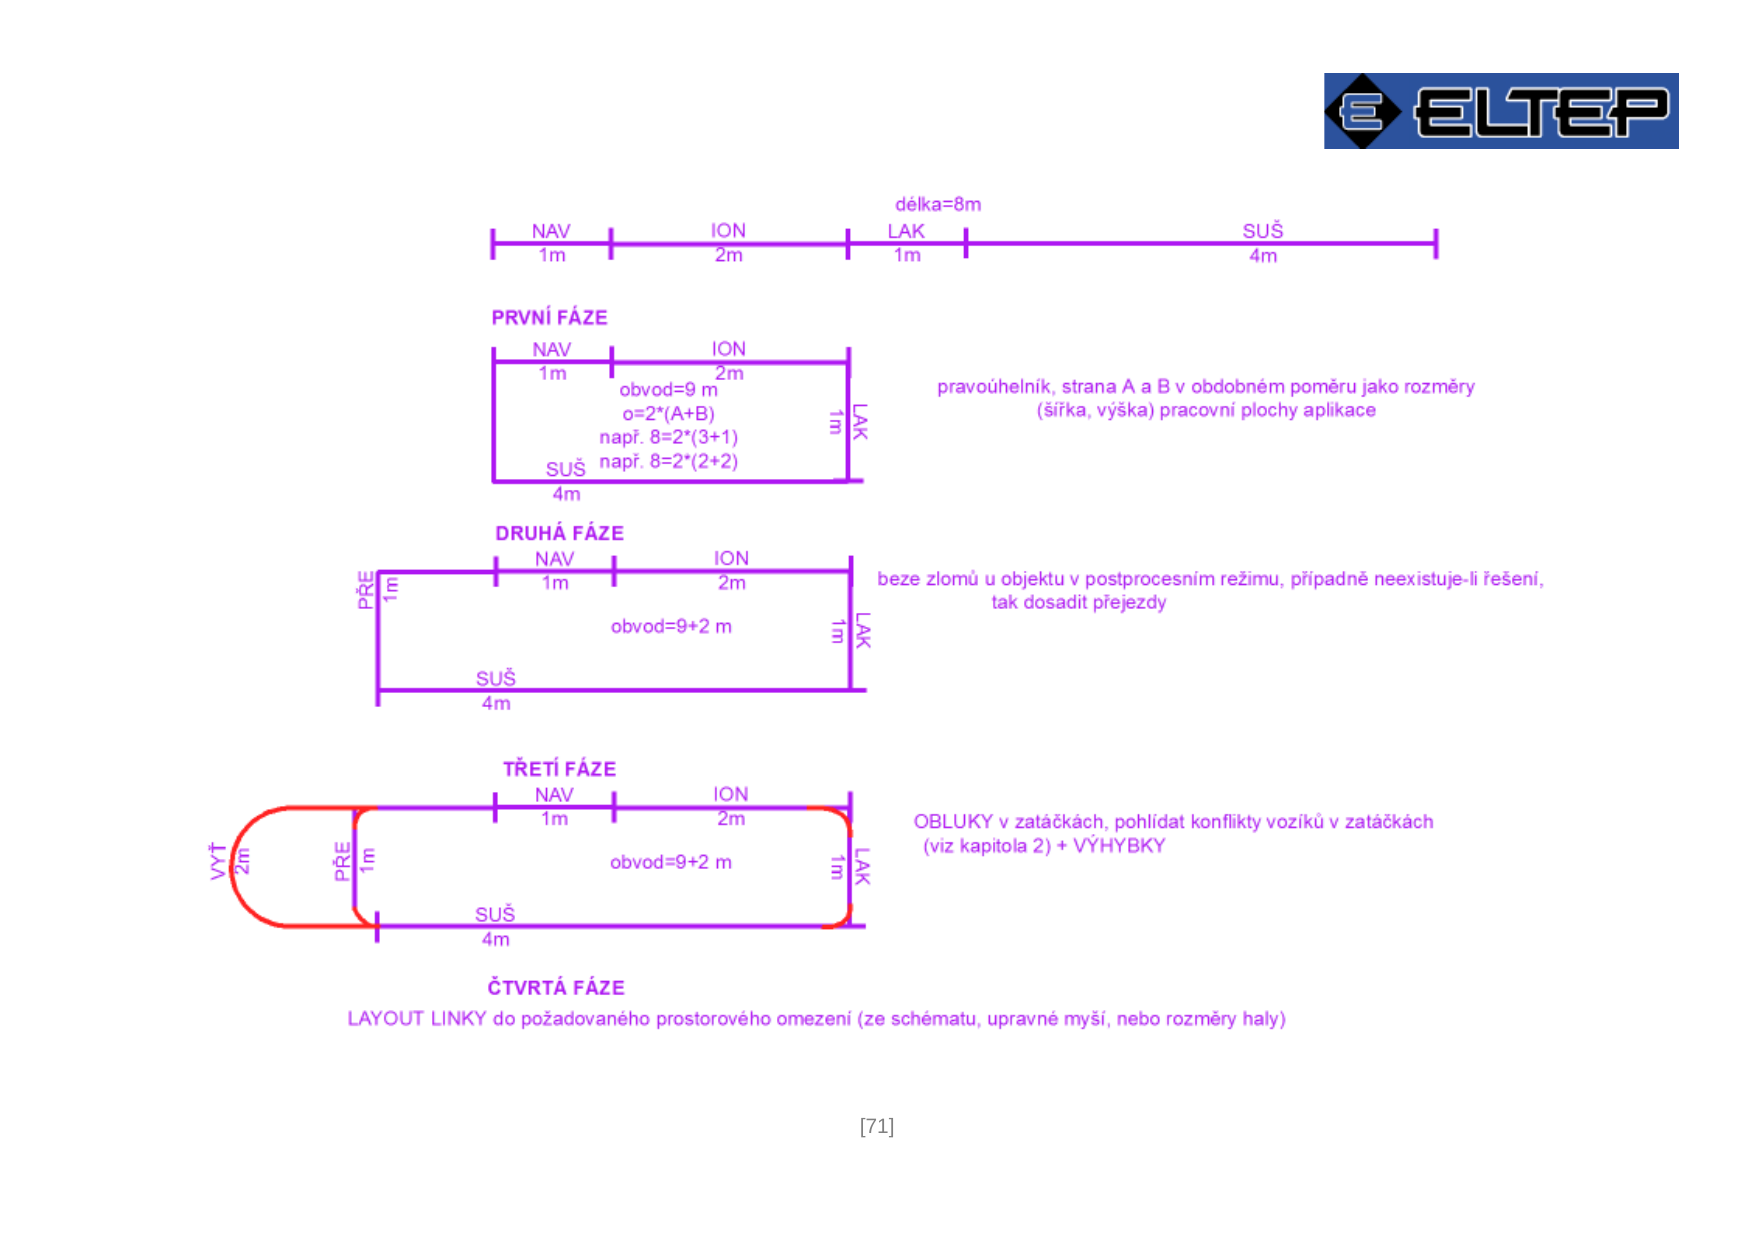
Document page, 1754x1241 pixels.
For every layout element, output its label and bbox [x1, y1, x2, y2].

picture [198, 176, 1555, 1076]
picture [1324, 73, 1679, 149]
